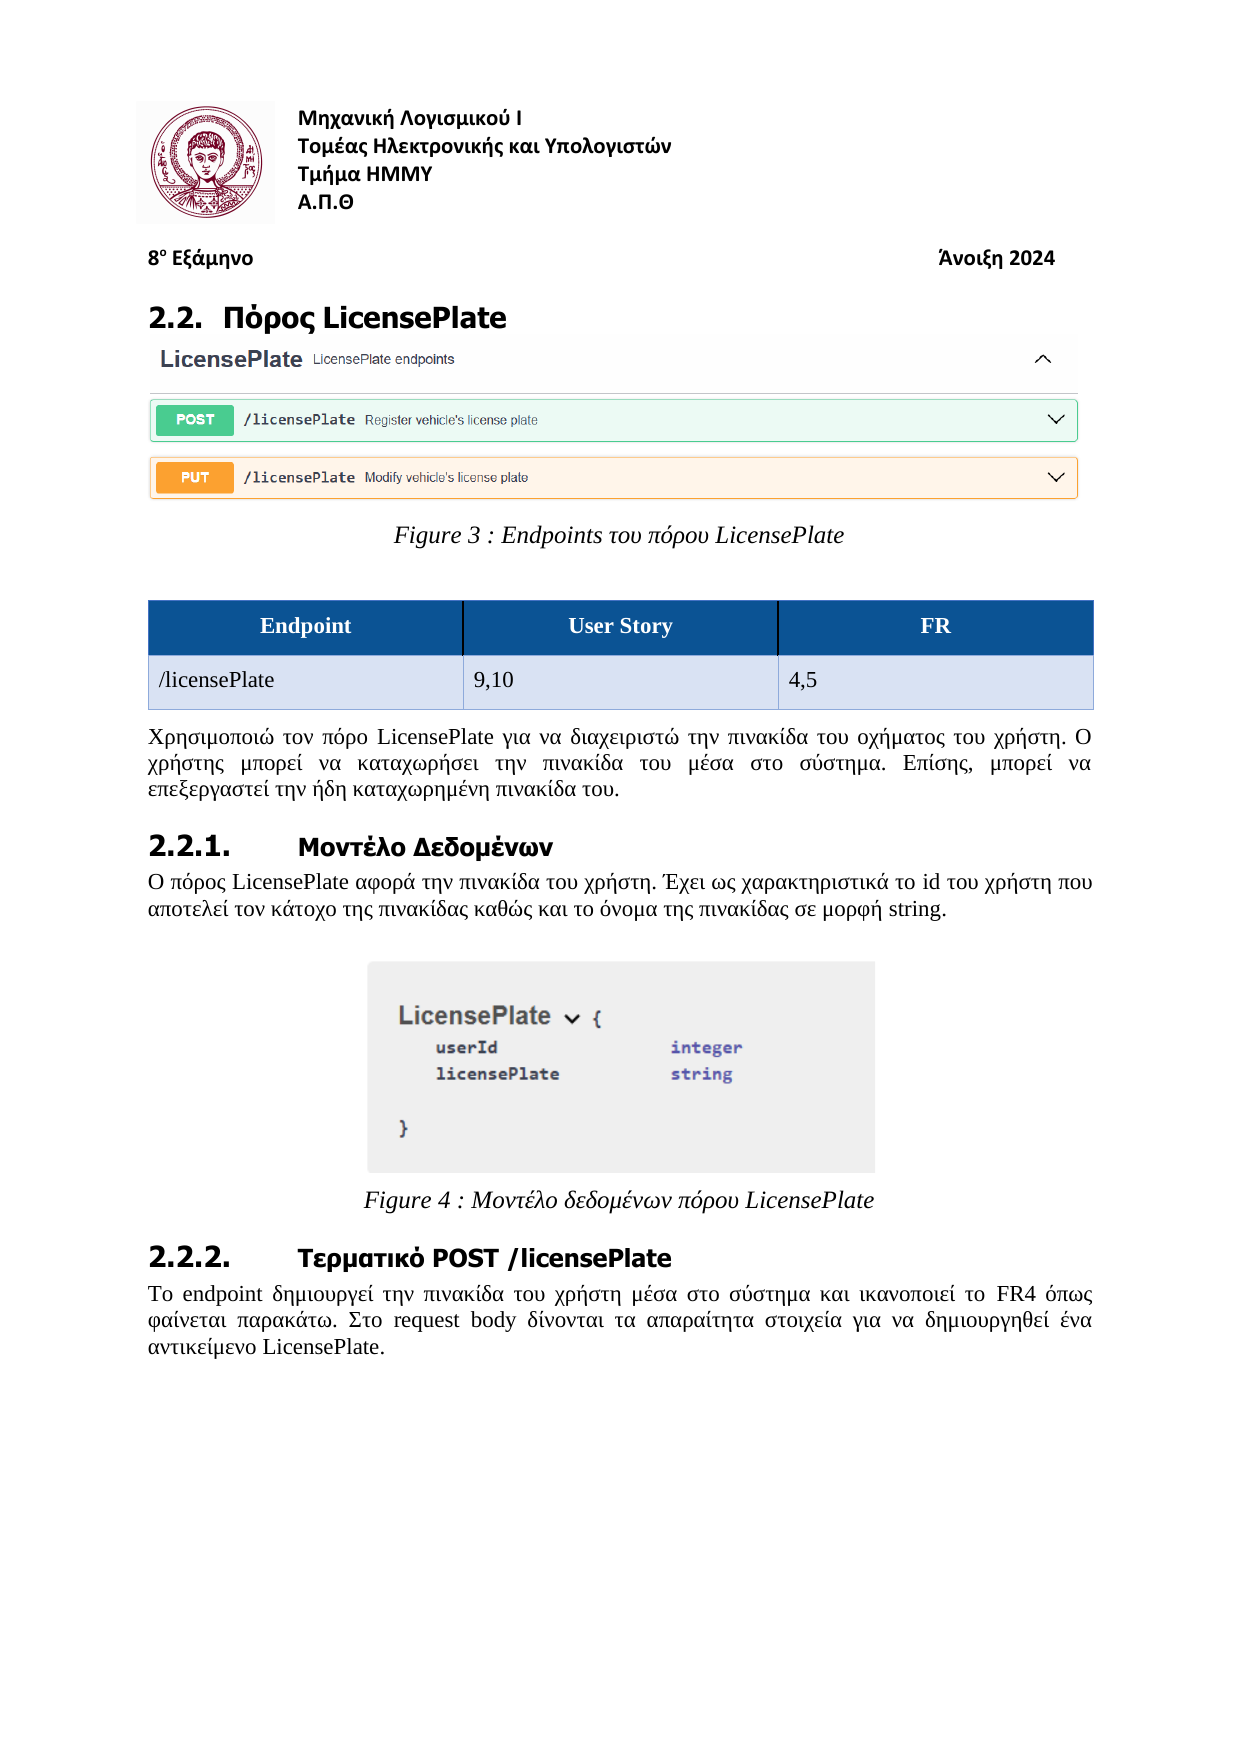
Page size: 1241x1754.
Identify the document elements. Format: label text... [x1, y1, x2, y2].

picture [147, 334, 1093, 508]
subtitle Τερματικό POST /licensePlate [148, 1238, 1092, 1274]
table_header Endpoint [149, 601, 462, 655]
table_header FR [779, 601, 1093, 655]
text Figure 4 : Μοντέλο δεδομένων πόρου LicensePlate [148, 1185, 1092, 1213]
subtitle Μοντέλο Δεδομένων [148, 827, 1092, 862]
subtitle Πόρος LicensePlate [148, 299, 1092, 334]
text Το endpoint δημιουργεί την πινακίδα του χρήστη μέσα στο σύστημα και ικανοποιεί το FR4 όπως φαίνεται παρακάτω. Στο request body δίνονται τα απαραίτητα στοιχεία για να δημιουργηθεί ένα αντικείμενο LicensePlate. [148, 1280, 1092, 1359]
table_cell /licensePlate [149, 656, 463, 709]
table_header User Story [464, 601, 777, 655]
text Figure 3 : Endpoints του πόρου LicensePlate [148, 520, 1092, 549]
picture [136, 101, 276, 224]
table_cell 9,10 [464, 656, 778, 709]
picture [365, 959, 876, 1173]
table_cell 4,5 [779, 656, 1093, 709]
text Ο πόρος LicensePlate αφορά την πινακίδα του χρήστη. Έχει ως χαρακτηριστικά το id του χρήστη που αποτελεί τον κάτοχο της πινακίδας καθώς και το όνομα της πινακίδας σε μορφή string. [148, 868, 1092, 921]
text Χρησιμοποιώ τον πόρο LicensePlate για να διαχειριστώ την πινακίδα του οχήματος του χρήστη. Ο χρήστης μπορεί να καταχωρήσει την πινακίδα του μέσα στο σύστημα. Επίσης, μπορεί να επεξεργαστεί την ήδη καταχωρημένη πινακίδα του. [148, 723, 1092, 802]
